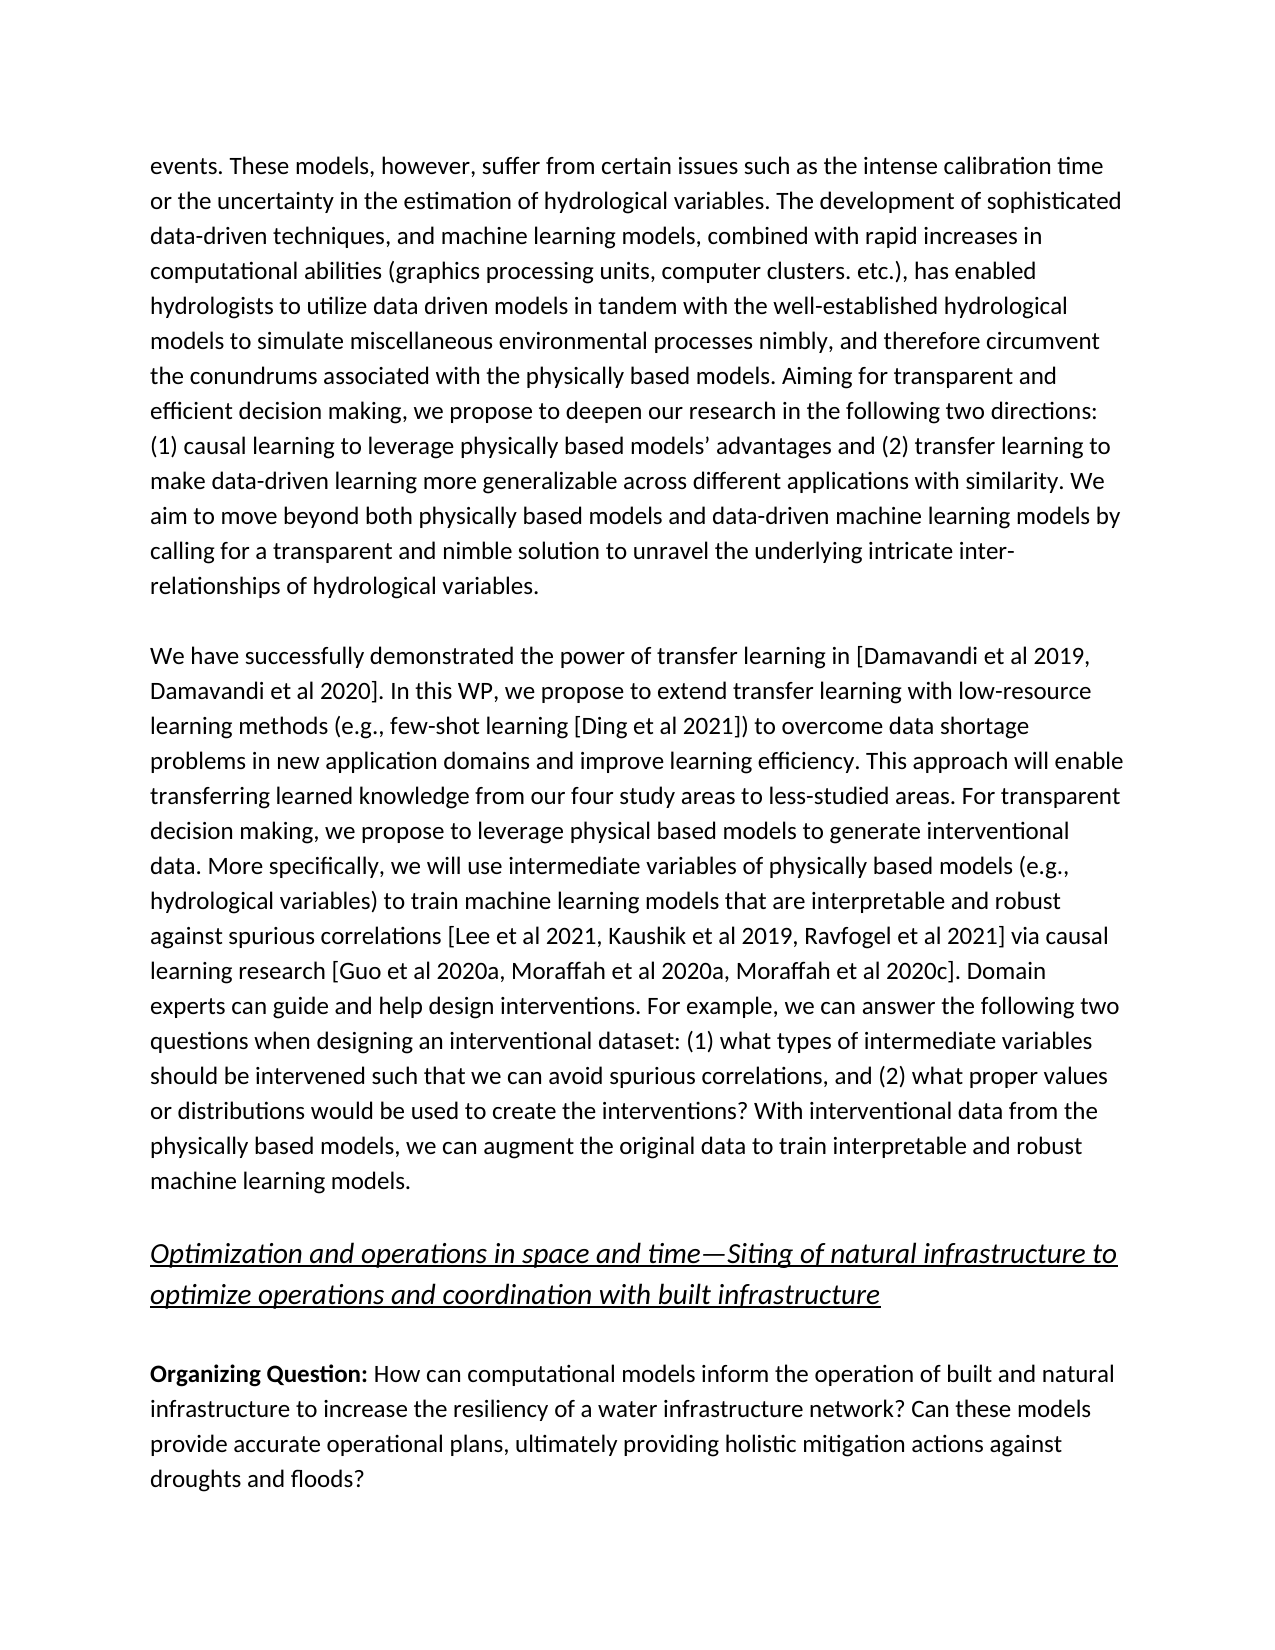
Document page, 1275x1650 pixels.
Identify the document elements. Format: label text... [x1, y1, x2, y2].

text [150, 150, 1125, 601]
text We have successfully demonstrated the power of transfer learning in [Damavandi et al 2019, Damavandi et al 2020]. In this WP, we propose to extend transfer learning with low-resource learning methods (e.g., few-shot learning [Ding et al 2021]) to overcome data shortage problems in new application domains and improve learning efficiency. This approach will enable transferring learned knowledge from our four study areas to less-studied areas. For transparent decision making, we propose to leverage physical based models to generate interventional data. More specifically, we will use intermediate variables of physically based models (e.g., hydrological variables) to train machine learning models that are interpretable and robust against spurious correlations [Lee et al 2021, Kaushik et al 2019, Ravfogel et al 2021] via causal learning research [Guo et al 2020a, Moraffah et al 2020a, Moraffah et al 2020c]. Domain experts can guide and help design interventions. For example, we can answer the following two questions when designing an interventional dataset: (1) what types of intermediate variables should be intervened such that we can avoid spurious correlations, and (2) what proper values or distributions would be used to create the interventions? With interventional data from the physically based models, we can augment the original data to train interpretable and robust machine learning models. [150, 640, 1125, 1196]
text Organizing Question: How can computational models inform the operation of built and natural infrastructure to increase the resiliency of a water infrastructure network? Can these models provide accurate operational plans, ultimately providing holistic mitigation actions against droughts and floods? [150, 1358, 1125, 1493]
text Optimization and operations in space and time—Siting of natural infrastructure to optimize operations and coordination with built infrastructure [150, 1235, 1125, 1312]
